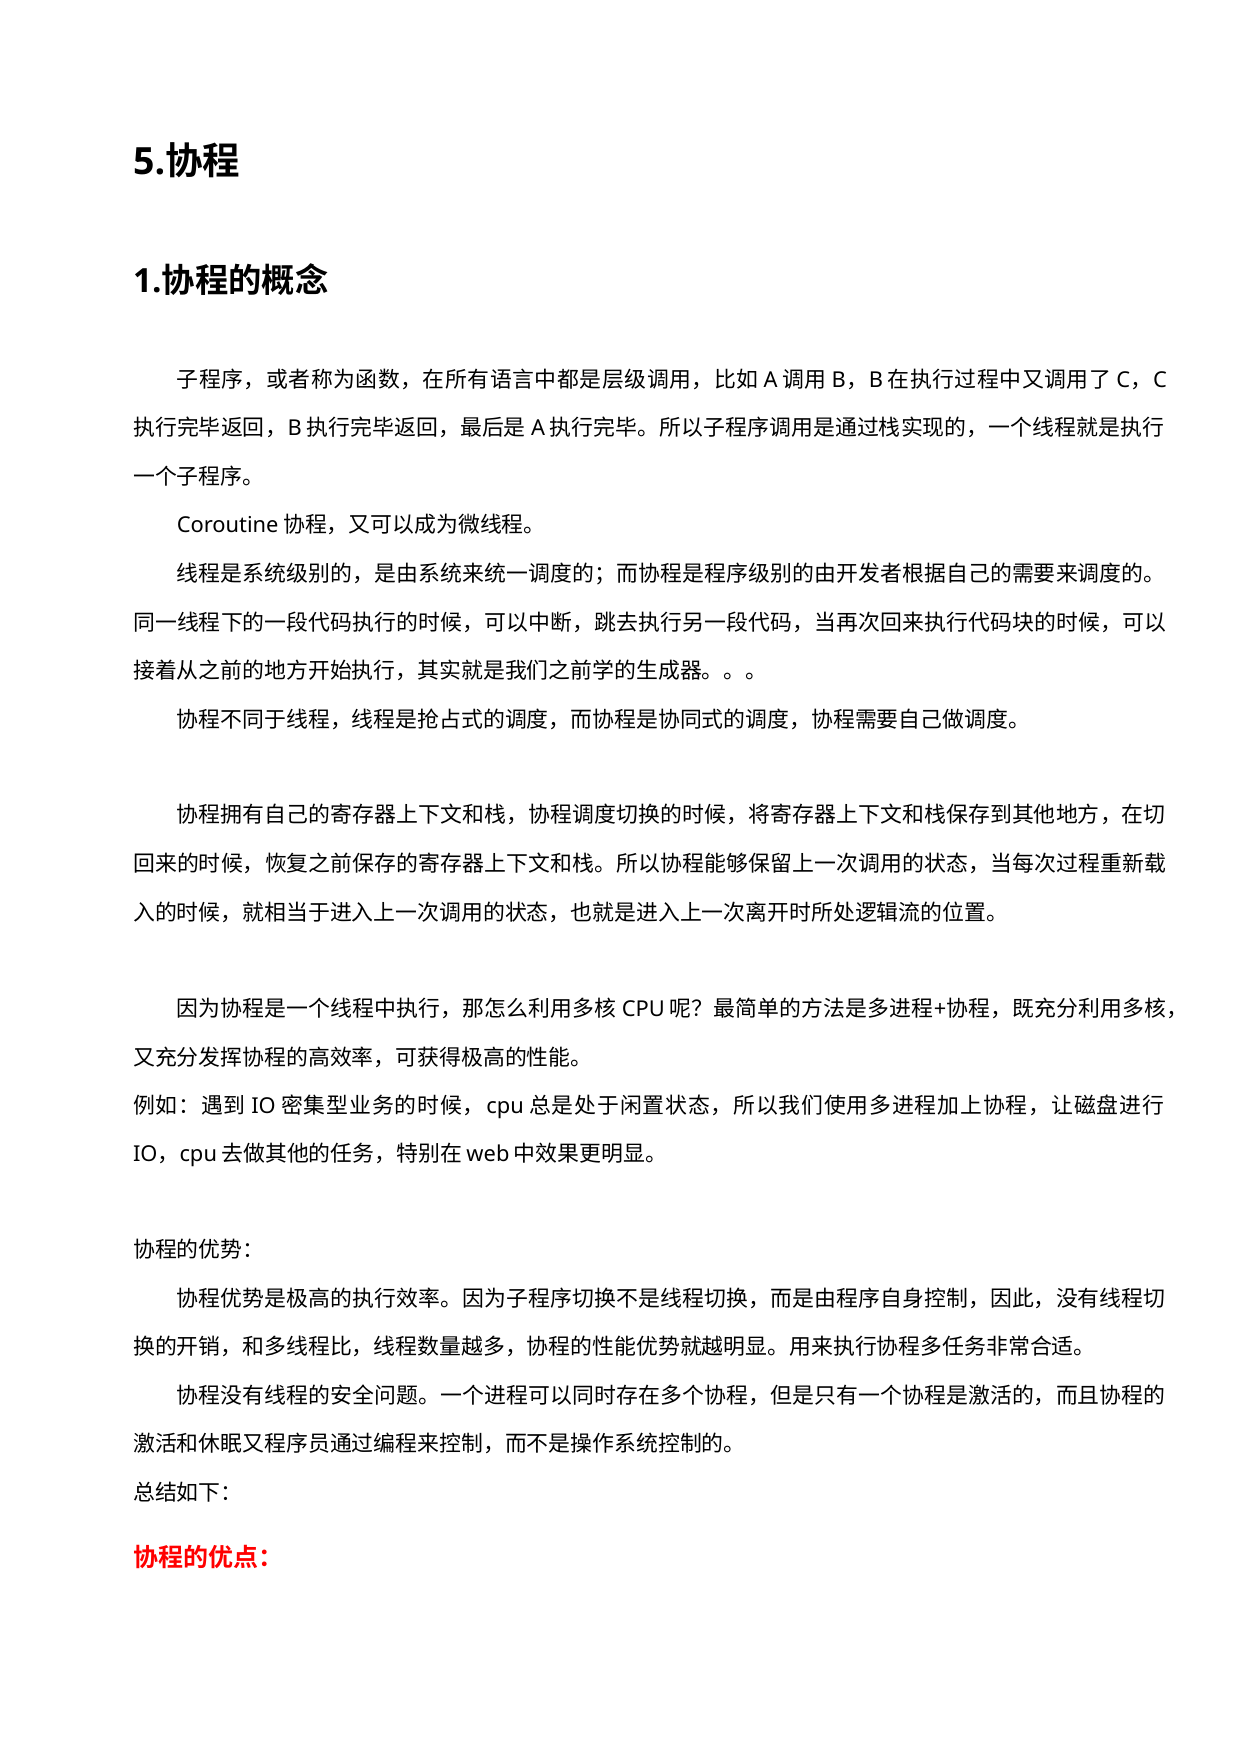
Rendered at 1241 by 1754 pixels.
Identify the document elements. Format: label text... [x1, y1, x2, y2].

text 协程不同于线程，线程是抢占式的调度，而协程是协同式的调度，协程需要自己做调度。 [133, 701, 1167, 734]
subtitle 1.协程的概念 [133, 245, 1167, 310]
subtitle 5.协程 [133, 126, 1167, 191]
text 总结如下： [133, 1474, 1167, 1507]
text 协程没有线程的安全问题。一个进程可以同时存在多个协程，但是只有一个协程是激活的，而且协程的激活和休眠又程序员通过编程来控制，而不是操作系统控制的。 [133, 1377, 1167, 1458]
text 协程的优势： [133, 1232, 1167, 1264]
text 因为协程是一个线程中执行，那怎么利用多核CPU呢？最简单的方法是多进程+协程，既充分利用多核，又充分发挥协程的高效率，可获得极高的性能。 [133, 990, 1167, 1072]
text 线程是系统级别的，是由系统来统一调度的；而协程是程序级别的由开发者根据自己的需要来调度的。同一线程下的一段代码执行的时候，可以中断，跳去执行另一段代码，当再次回来执行代码块的时候，可以接着从之前的地方开始执行，其实就是我们之前学的生成器。。。 [133, 556, 1167, 686]
text 例如：遇到IO密集型业务的时候，cpu总是处于闲置状态，所以我们使用多进程加上协程，让磁盘进行IO，cpu去做其他的任务，特别在web中效果更明显。 [133, 1087, 1167, 1169]
text 协程拥有自己的寄存器上下文和栈，协程调度切换的时候，将寄存器上下文和栈保存到其他地方，在切回来的时候，恢复之前保存的寄存器上下文和栈。所以协程能够保留上一次调用的状态，当每次过程重新载入的时候，就相当于进入上一次调用的状态，也就是进入上一次离开时所处逻辑流的位置。 [133, 797, 1167, 927]
text 协程的优点： [133, 1523, 1167, 1588]
text 协程优势是极高的执行效率。因为子程序切换不是线程切换，而是由程序自身控制，因此，没有线程切换的开销，和多线程比，线程数量越多，协程的性能优势就越明显。用来执行协程多任务非常合适。 [133, 1280, 1167, 1361]
text 子程序，或者称为函数，在所有语言中都是层级调用，比如A调用B，B在执行过程中又调用了C，C执行完毕返回，B执行完毕返回，最后是A执行完毕。所以子程序调用是通过栈实现的，一个线程就是执行一个子程序。 [133, 361, 1167, 491]
text Coroutine协程，又可以成为微线程。 [133, 507, 1167, 540]
